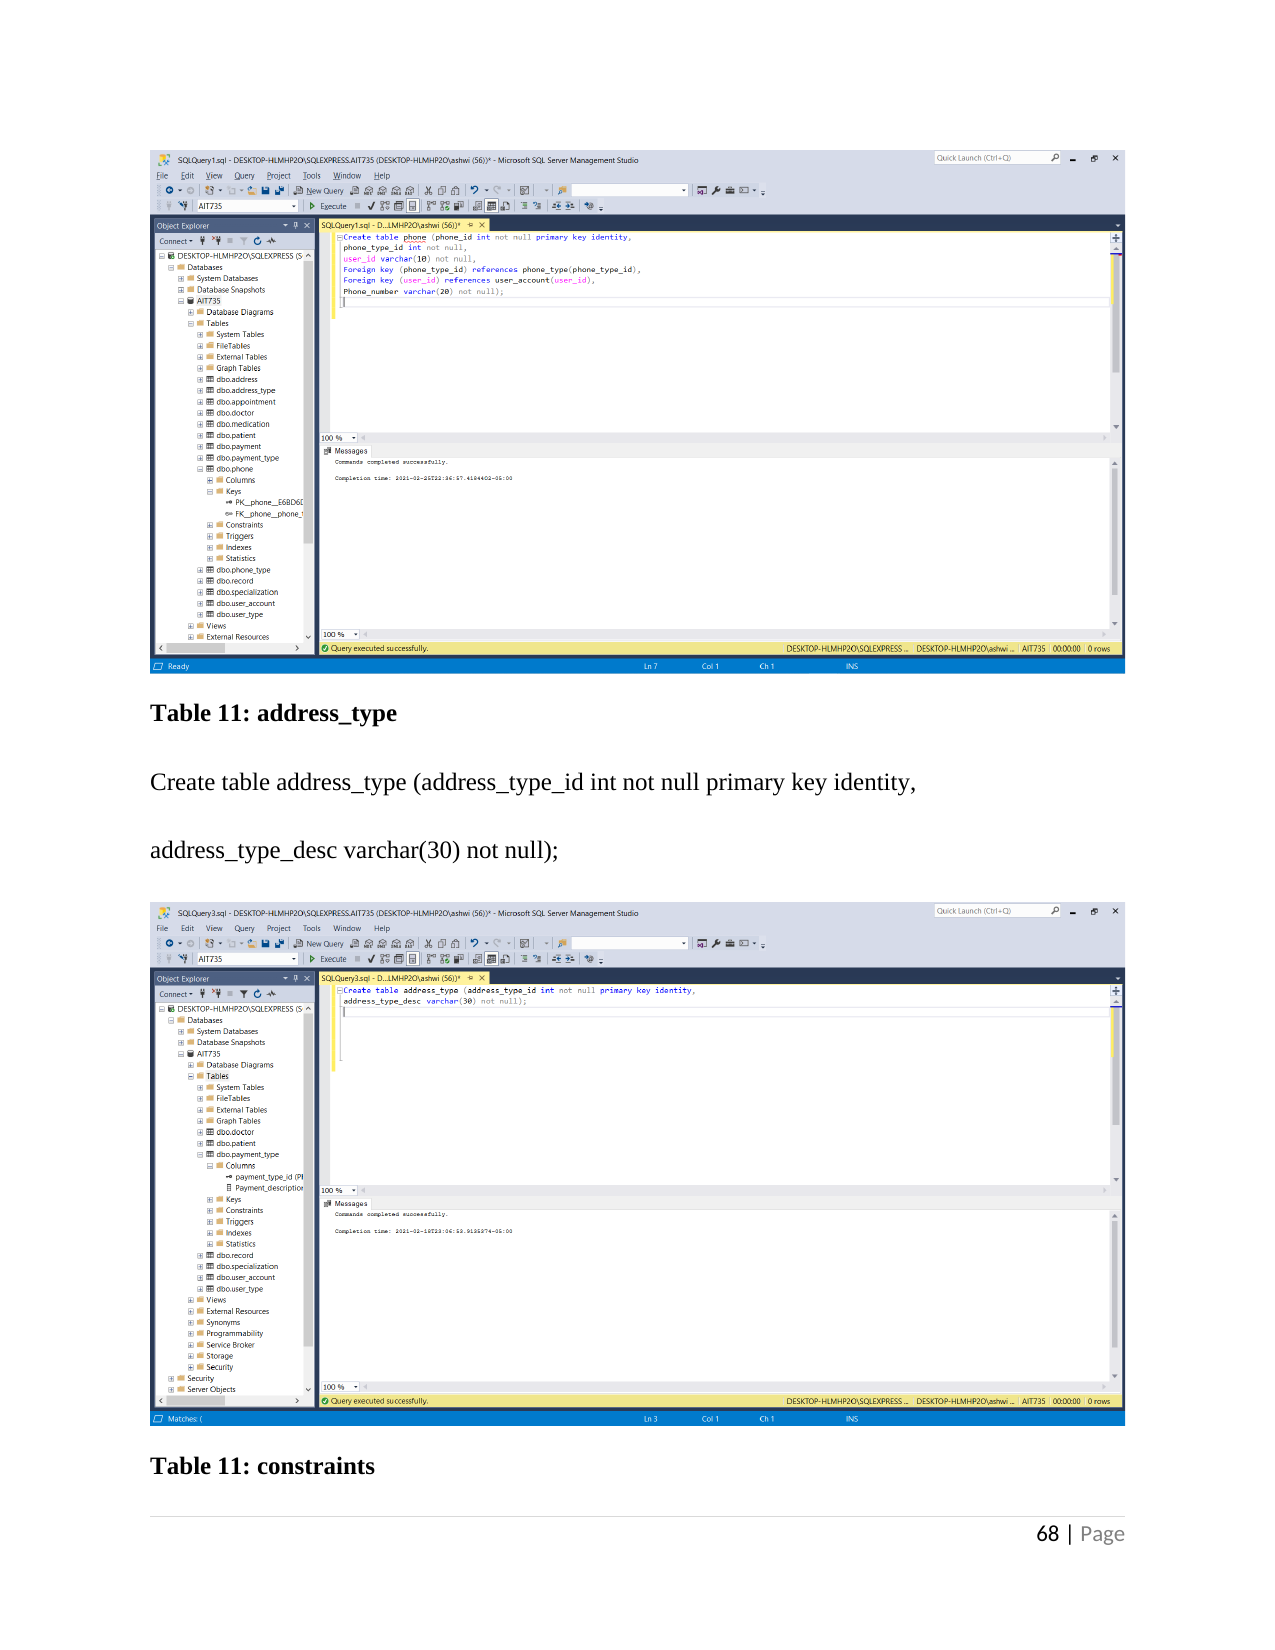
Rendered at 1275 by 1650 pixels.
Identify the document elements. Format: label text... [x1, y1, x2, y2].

picture [150, 902, 1125, 1426]
text Create table address_type (address_type_id int not null primary key identity, [150, 767, 1125, 795]
text Table 11: address_type [150, 698, 1125, 727]
picture [150, 150, 1125, 674]
text Table 11: constraints [150, 1451, 1125, 1480]
text address_type_desc varchar(30) not null); [150, 835, 1125, 863]
